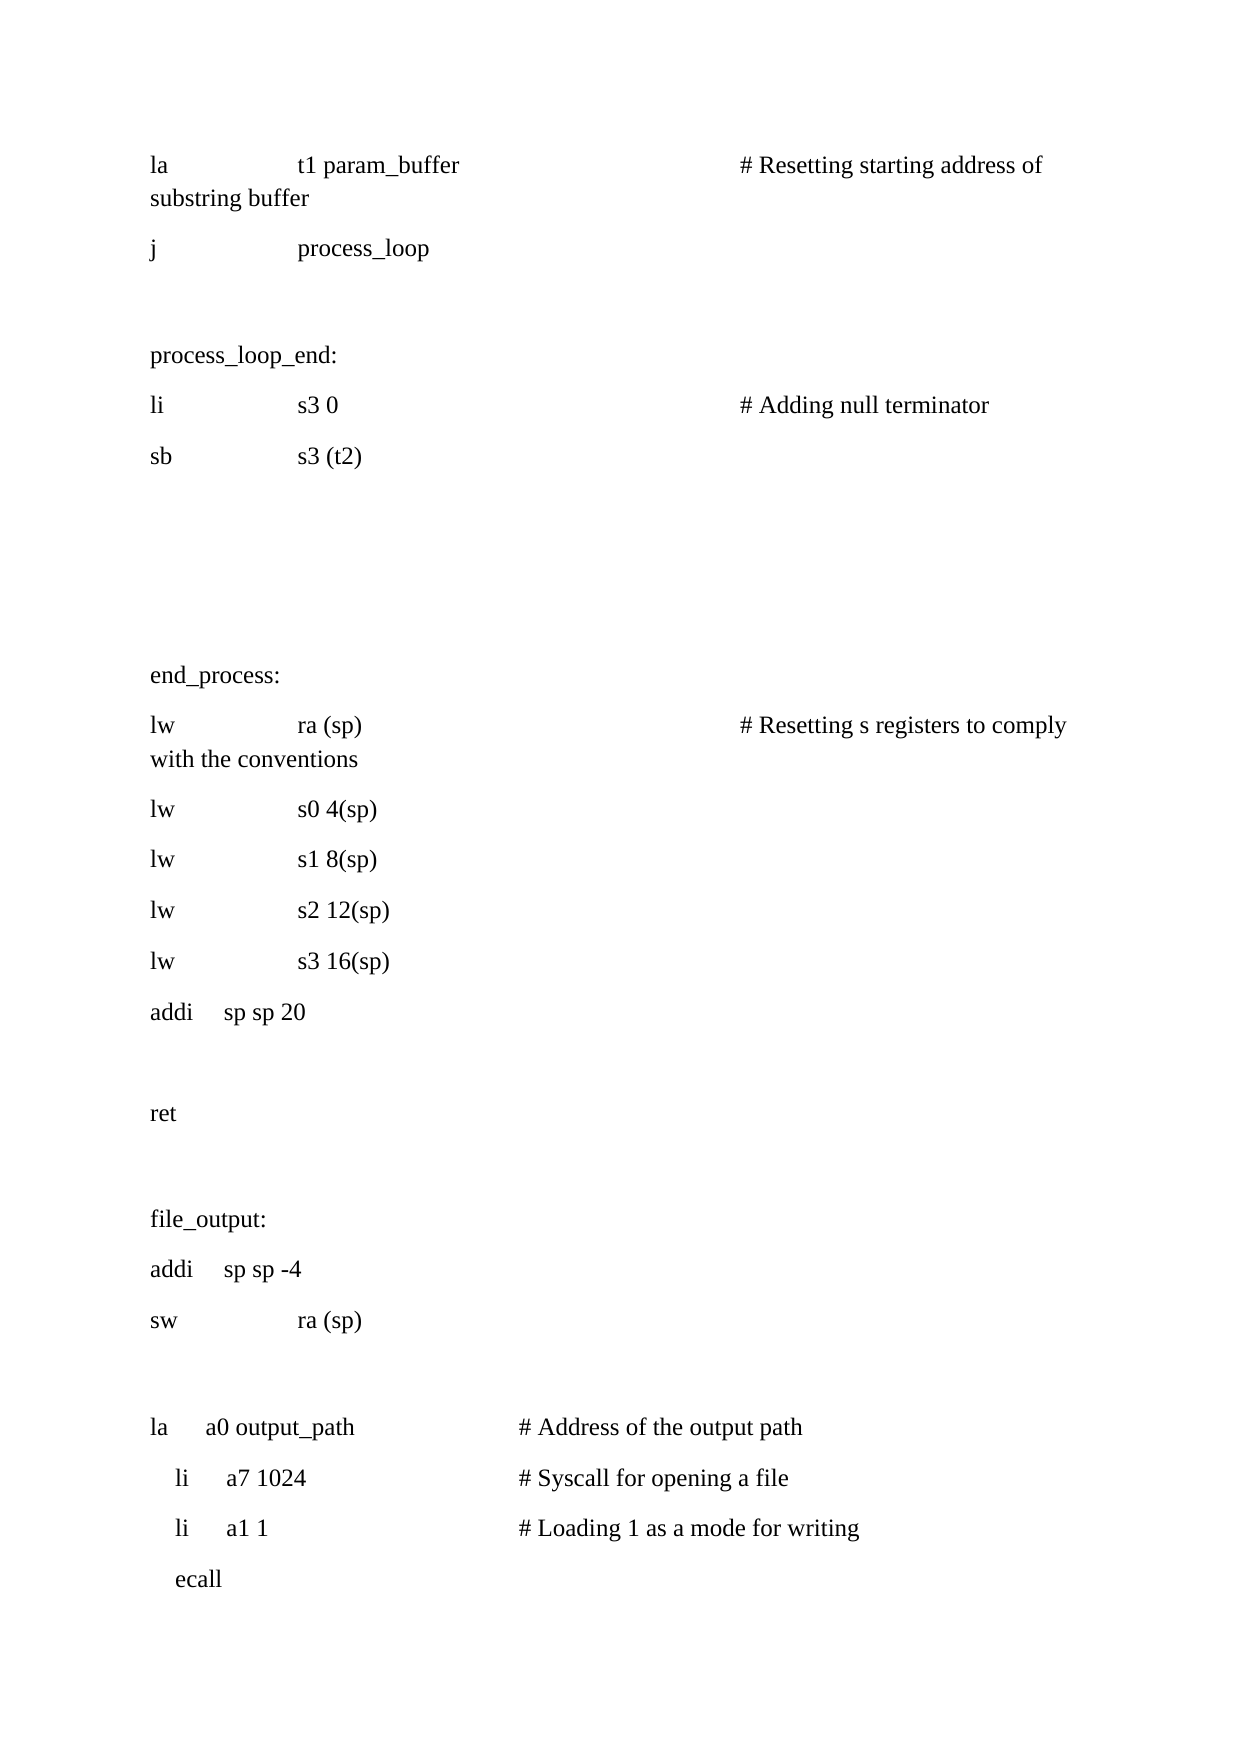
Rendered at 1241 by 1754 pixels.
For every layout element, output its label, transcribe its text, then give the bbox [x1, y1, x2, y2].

text sw ra (sp) [150, 1305, 1090, 1334]
text li a7 1024 # Syscall for opening a file [150, 1463, 1090, 1491]
text addi sp sp 20 [150, 997, 1090, 1026]
text process_loop_end: [150, 340, 1090, 369]
text la t1 param_buffer # Resetting starting address of substring buffer [150, 150, 1090, 212]
text lw s1 8(sp) [150, 844, 1090, 873]
text lw s2 12(sp) [150, 895, 1090, 924]
text ret [150, 1098, 1090, 1127]
text lw s3 16(sp) [150, 946, 1090, 975]
text li a1 1 # Loading 1 as a mode for writing [150, 1513, 1090, 1542]
text j process_loop [150, 233, 1090, 262]
text sb s3 (t2) [150, 441, 1090, 470]
text ecall [150, 1564, 1090, 1593]
text file_output: [150, 1204, 1090, 1233]
text end_process: [150, 660, 1090, 689]
text li s3 0 # Adding null terminator [150, 390, 1090, 419]
text lw s0 4(sp) [150, 794, 1090, 822]
text addi sp sp -4 [150, 1254, 1090, 1283]
text lw ra (sp) # Resetting s registers to сomply with the сonventions [150, 710, 1090, 772]
text la a0 output_path # Address of the output path [150, 1412, 1090, 1441]
